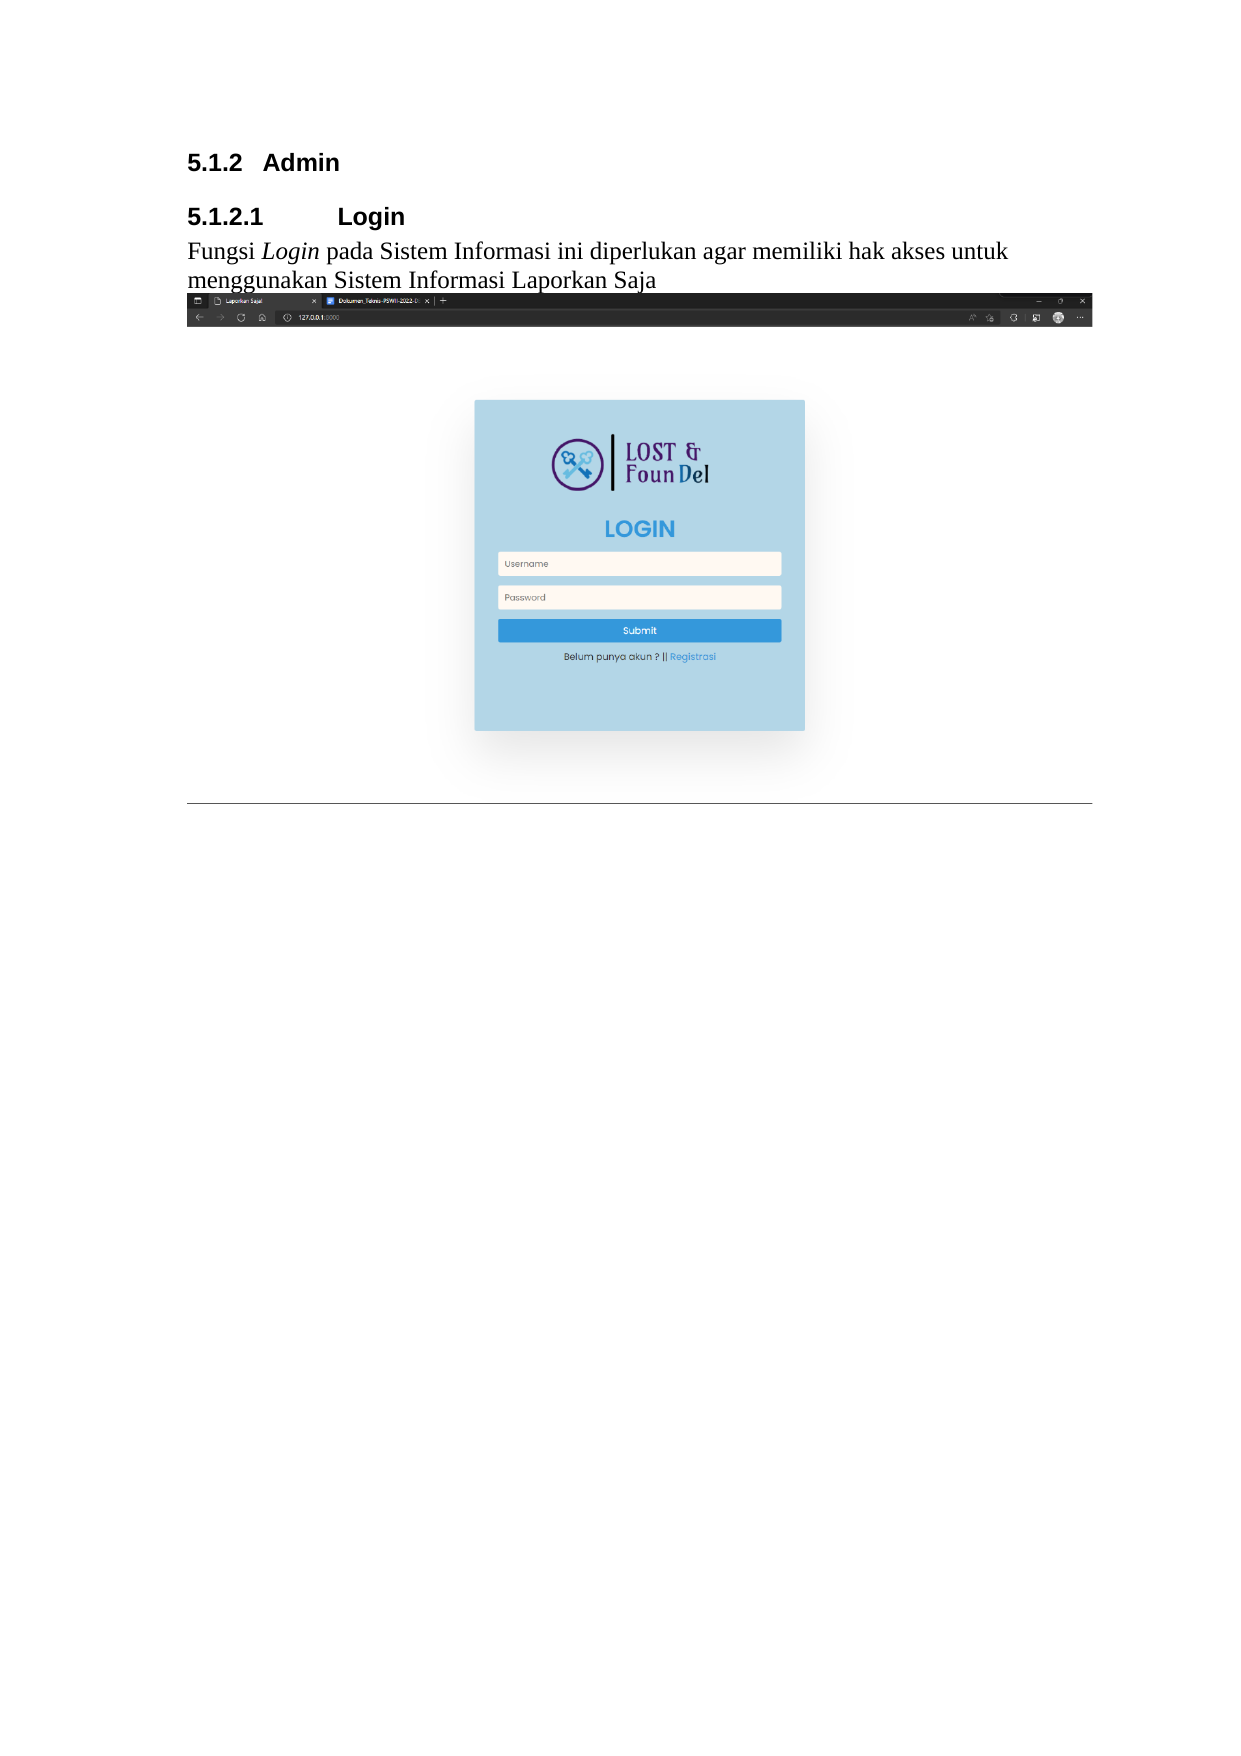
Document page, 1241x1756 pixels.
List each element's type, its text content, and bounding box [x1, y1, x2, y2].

subtitle Admin [187, 148, 1092, 176]
subtitle Login [187, 201, 1092, 230]
picture [187, 293, 1093, 804]
text Fungsi Login pada Sistem Informasi ini diperlukan agar memiliki hak akses untuk menggunakan Sistem Informasi Laporkan Saja [187, 236, 1092, 293]
